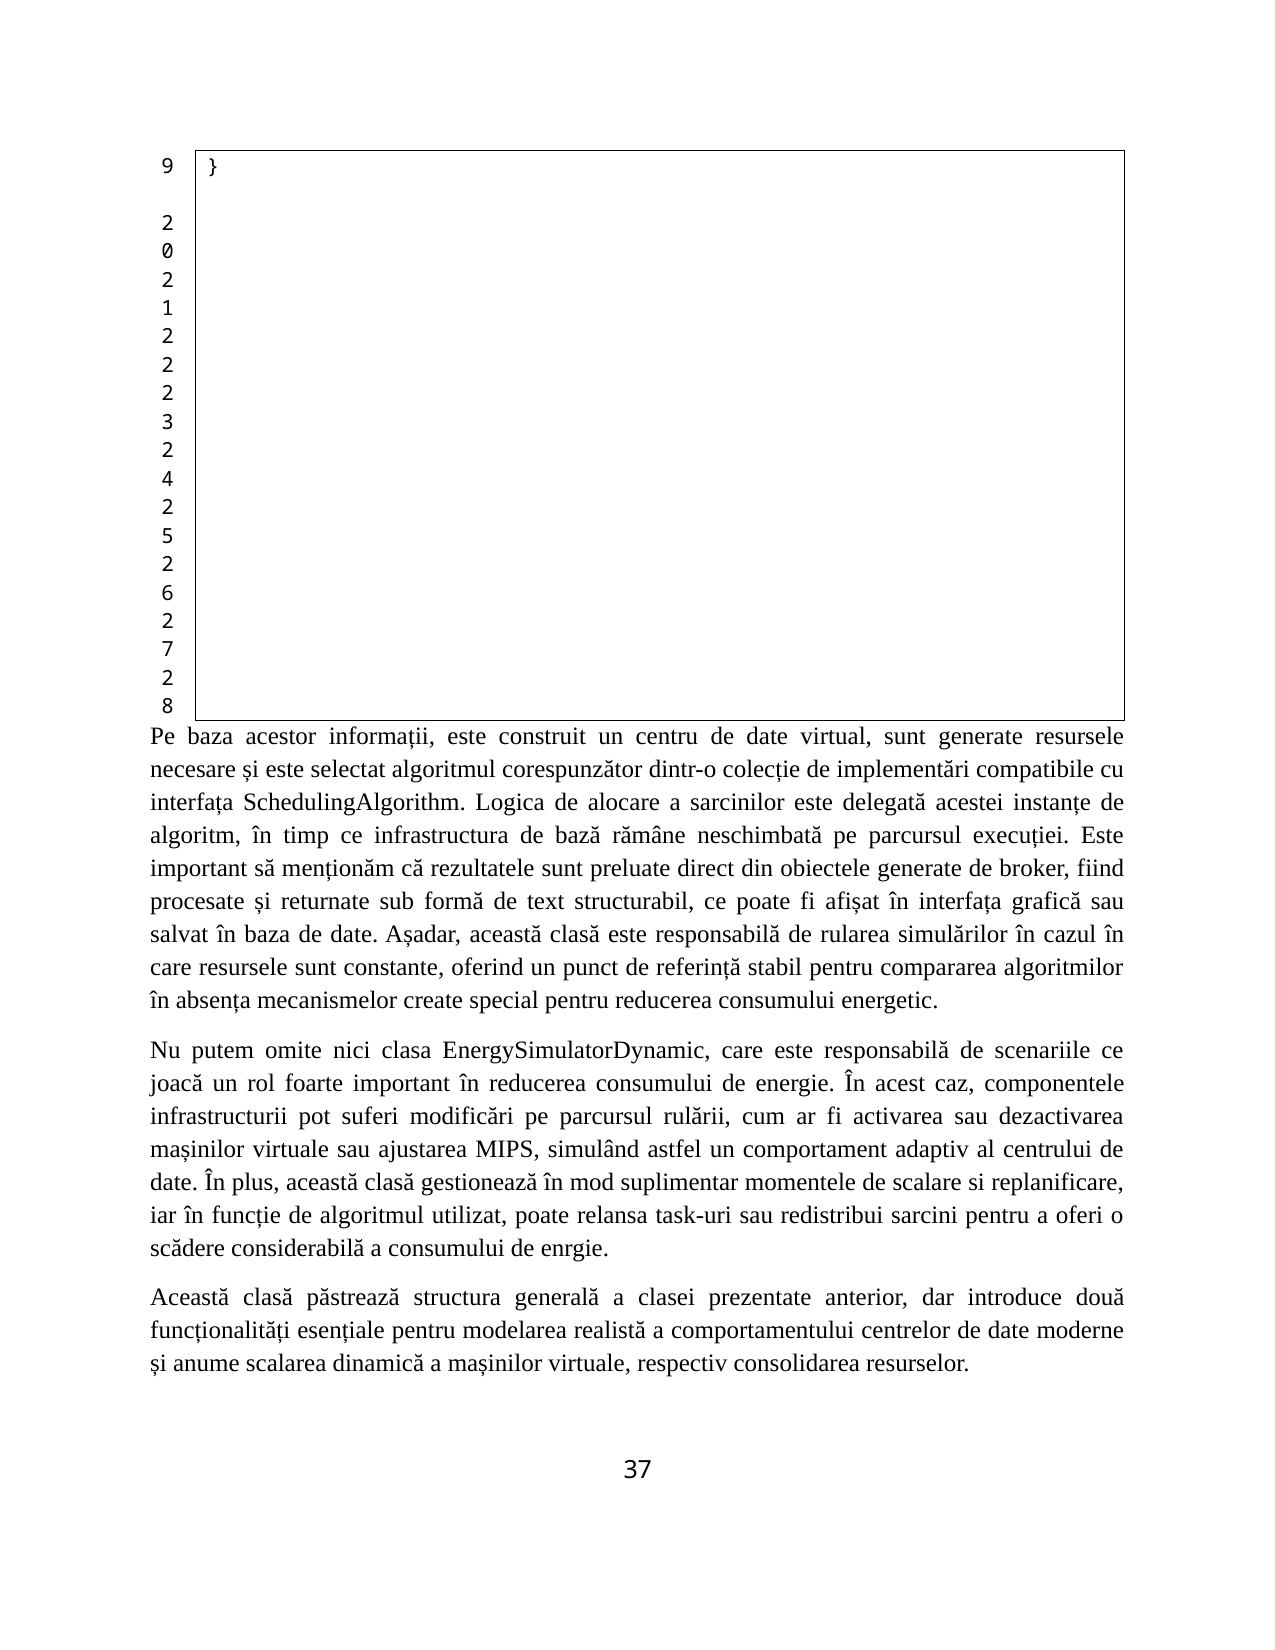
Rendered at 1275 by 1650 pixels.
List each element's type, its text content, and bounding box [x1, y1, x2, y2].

text Pe baza acestor informații, este construit un centru de date virtual, sunt generate resursele necesare și este selectat algoritmul corespunzător dintr-o colecție de implementări compatibile cu interfața SchedulingAlgorithm. Logica de alocare a sarcinilor este delegată acestei instanțe de algoritm, în timp ce infrastructura de bază rămâne neschimbată pe parcursul execuției. Este important să menționăm că rezultatele sunt preluate direct din obiectele generate de broker, fiind procesate și returnate sub formă de text structurabil, ce poate fi afișat în interfața grafică sau salvat în baza de date. Așadar, această clasă este responsabilă de rularea simulărilor în cazul în care resursele sunt constante, oferind un punct de referință stabil pentru compararea algoritmilor în absența mecanismelor create special pentru reducerea consumului energetic. [150, 721, 1125, 1014]
text Această clasă păstrează structura generală a clasei prezentate anterior, dar introduce două funcționalități esențiale pentru modelarea realistă a comportamentului centrelor de date moderne și anume scalarea dinamică a mașinilor virtuale, respectiv consolidarea resurselor. [150, 1282, 1125, 1377]
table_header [196, 151, 1124, 720]
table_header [150, 150, 195, 720]
text Nu putem omite nici clasa EnergySimulatorDynamic, care este responsabilă de scenariile ce joacă un rol foarte important în reducerea consumului de energie. În acest caz, componentele infrastructurii pot suferi modificări pe parcursul rulării, cum ar fi activarea sau dezactivarea mașinilor virtuale sau ajustarea MIPS, simulând astfel un comportament adaptiv al centrului de date. În plus, această clasă gestionează în mod suplimentar momentele de scalare si replanificare, iar în funcție de algoritmul utilizat, poate relansa task-uri sau redistribui sarcini pentru a oferi o scădere considerabilă a consumului de enrgie. [150, 1035, 1125, 1262]
